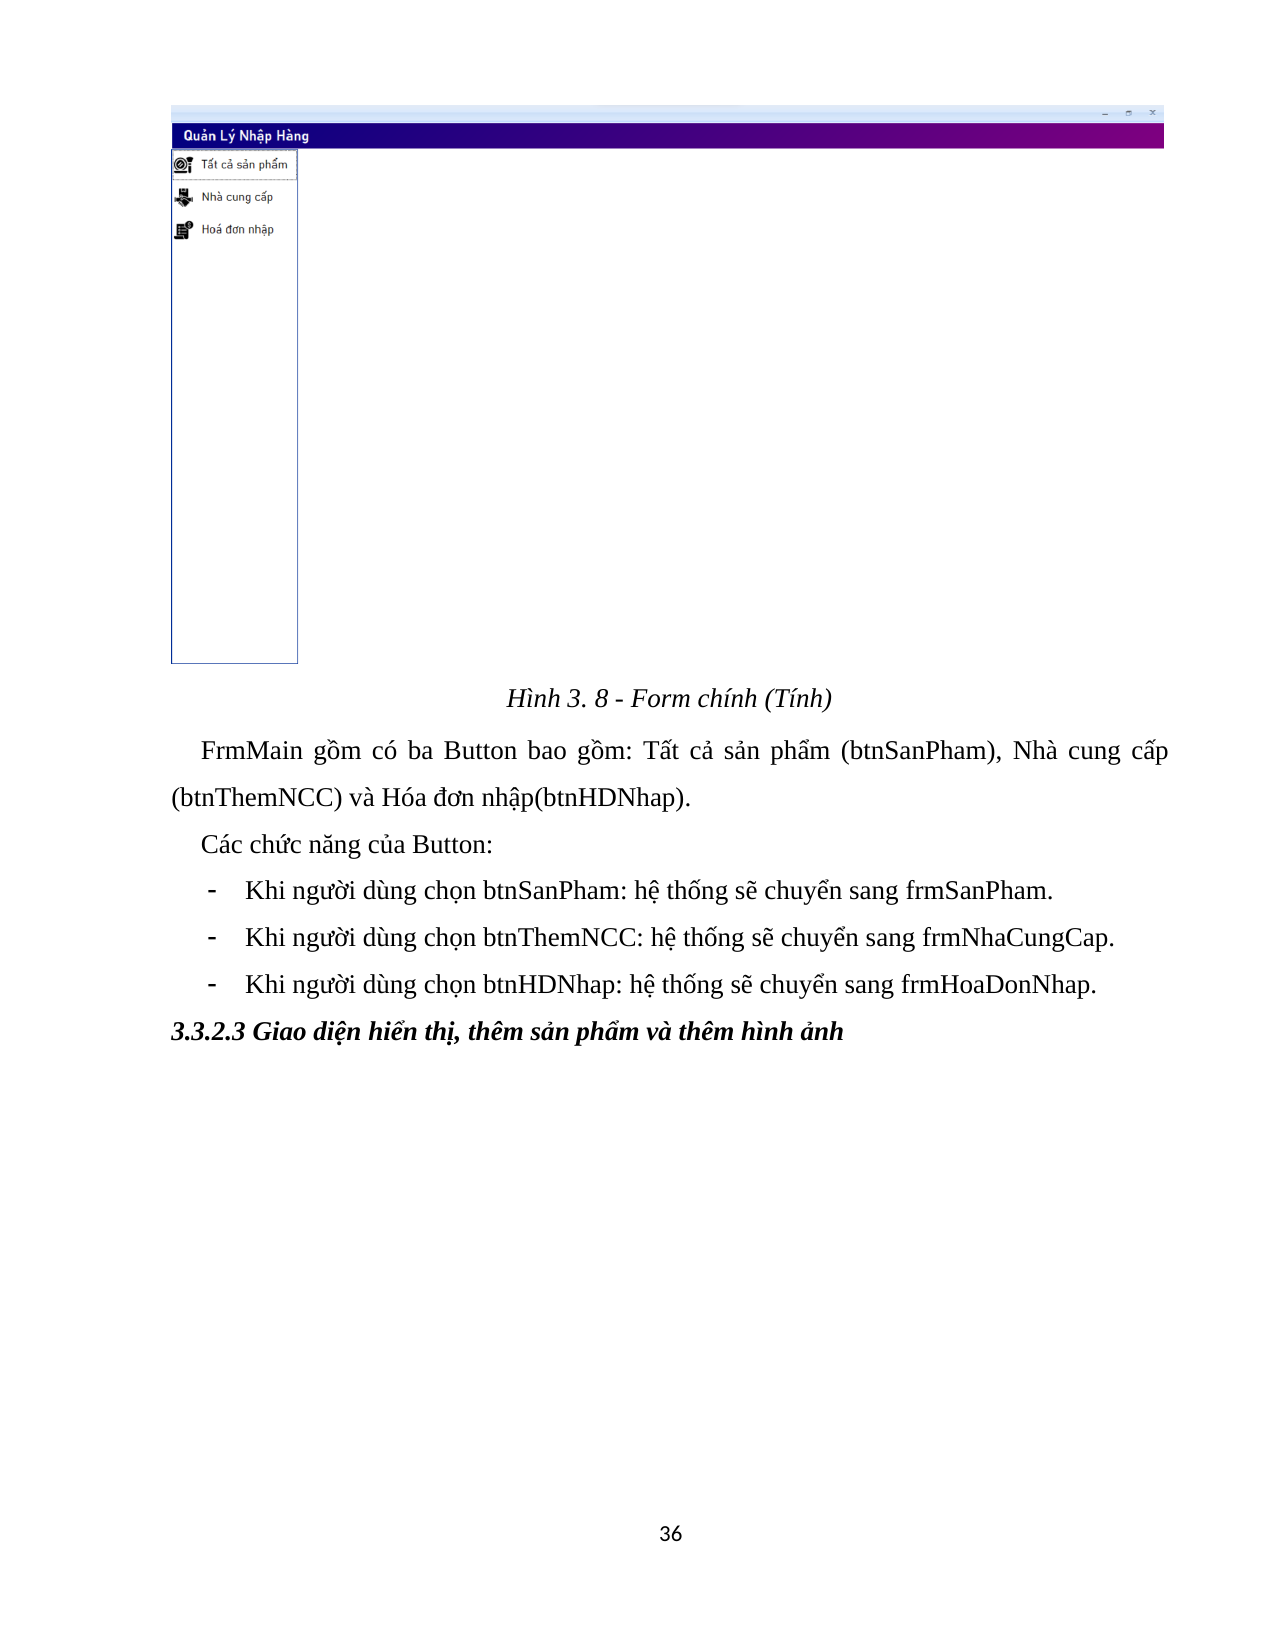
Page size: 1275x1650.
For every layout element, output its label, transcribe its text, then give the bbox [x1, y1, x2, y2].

list Khi người dùng chọn btnSanPham: hệ thống sẽ chuyển sang frmSanPham. [207, 874, 1170, 906]
text Các chức năng của Button: [171, 828, 1170, 859]
list Khi người dùng chọn btnThemNCC: hệ thống sẽ chuyển sang frmNhaCungCap. [207, 921, 1170, 953]
list Giao diện hiển thị, thêm sản phẩm và thêm hình ảnh [171, 1015, 1170, 1046]
picture [171, 105, 1164, 664]
text FrmMain gồm có ba Button bao gồm: Tất cả sản phẩm (btnSanPham), Nhà cung cấp (btnThemNCC) và Hóa đơn nhập(btnHDNhap). [171, 734, 1170, 812]
text Hình 3. 8 - Form chính (Tính) [171, 682, 1170, 714]
list Khi người dùng chọn btnHDNhap: hệ thống sẽ chuyển sang frmHoaDonNhap. [207, 968, 1170, 999]
